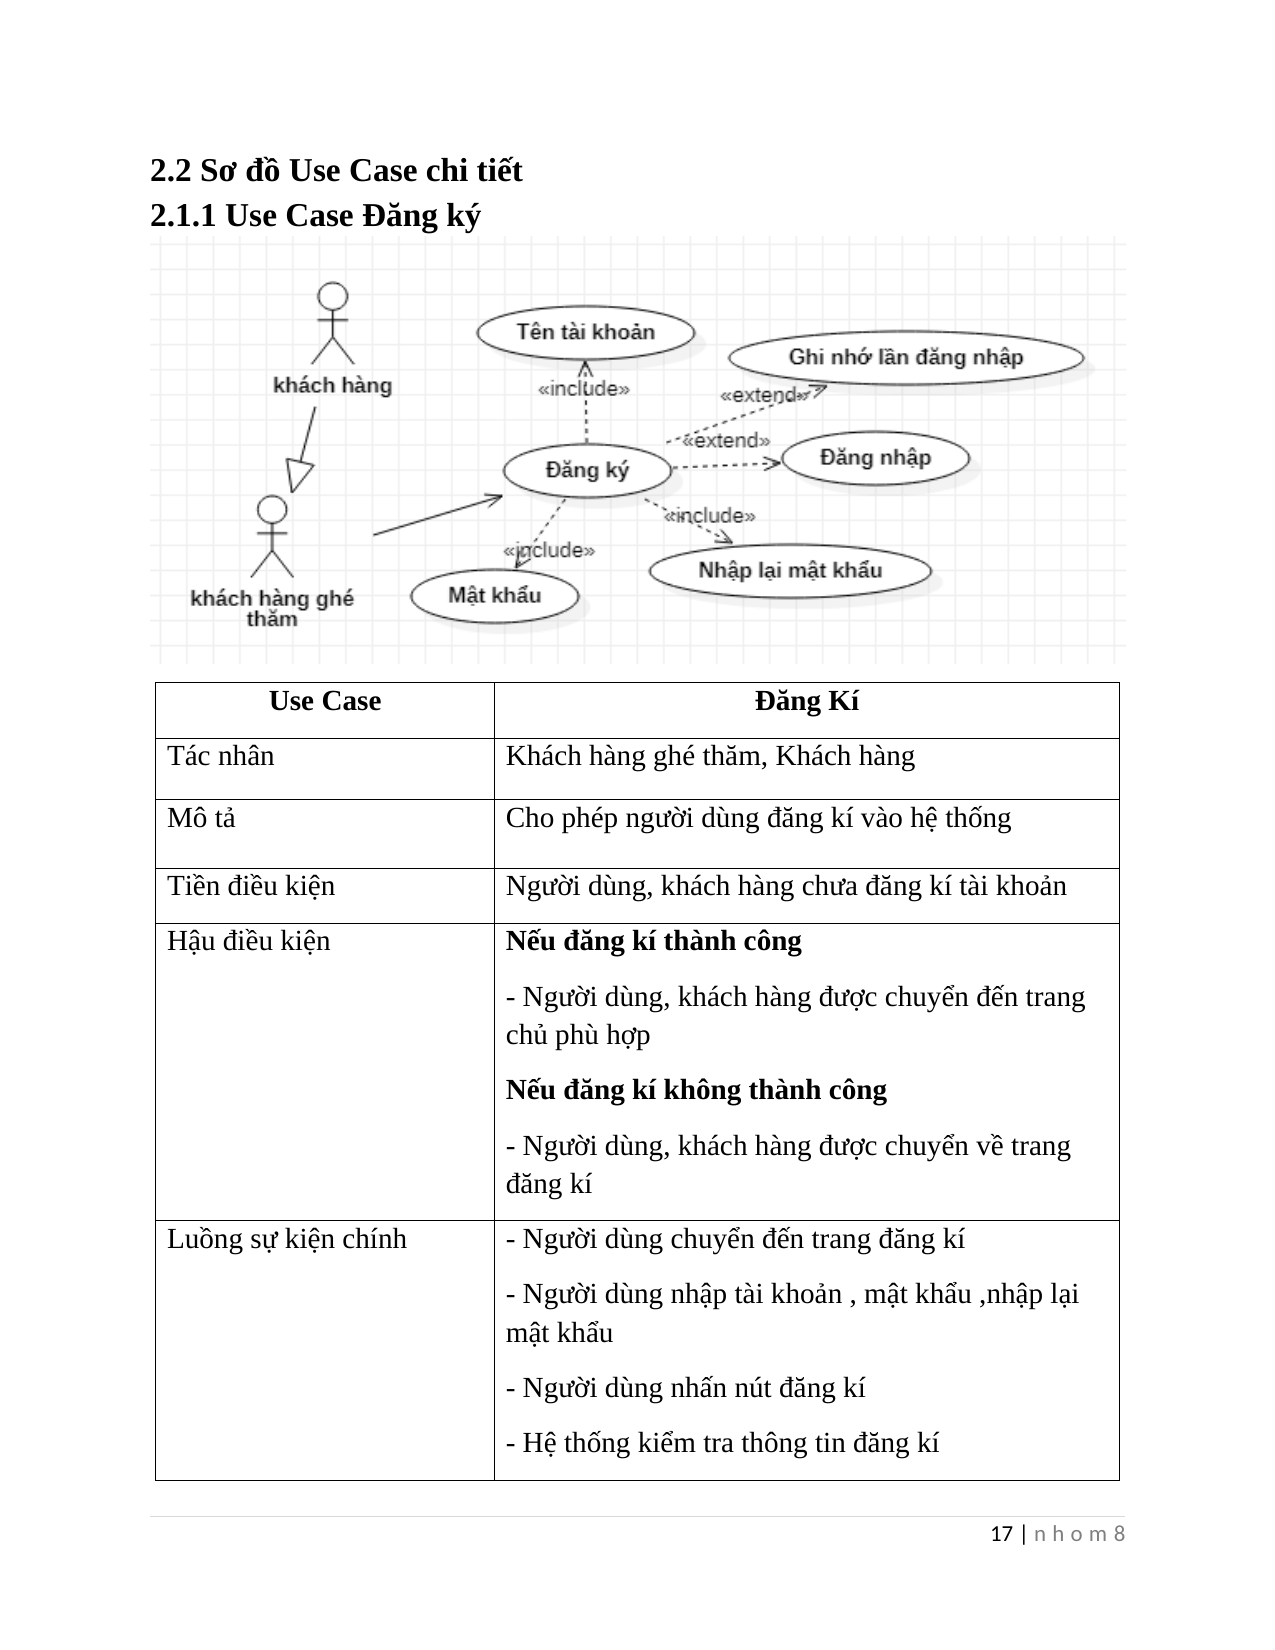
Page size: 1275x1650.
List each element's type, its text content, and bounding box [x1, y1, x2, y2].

table_header Use Case [156, 683, 494, 737]
subtitle 2.2 Sơ đồ Use Case chi tiết [150, 150, 1125, 188]
table_cell Tiền điều kiện [156, 869, 494, 922]
table_cell Hậu điều kiện [156, 924, 494, 1220]
table_cell Nếu đăng kí thành công - Người dùng, khách hàng được chuyển đến trang chủ phù hợp Nếu đăng kí không thành công - Người dùng, khách hàng được chuyển về trang đăng kí [495, 924, 1119, 1220]
table_cell Khách hàng ghé thăm, Khách hàng [495, 739, 1119, 799]
table_cell Mô tả [156, 800, 494, 867]
subtitle 2.1.1 Use Case Đăng ký [150, 196, 1125, 234]
table_cell Tác nhân [156, 739, 494, 799]
table_header Đăng Kí [495, 683, 1119, 737]
table_cell Cho phép người dùng đăng kí vào hệ thống [495, 800, 1119, 867]
table_cell Người dùng, khách hàng chưa đăng kí tài khoản [495, 869, 1119, 922]
picture [150, 236, 1127, 664]
table_cell Luồng sự kiện chính [156, 1221, 494, 1479]
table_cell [495, 1221, 1119, 1479]
